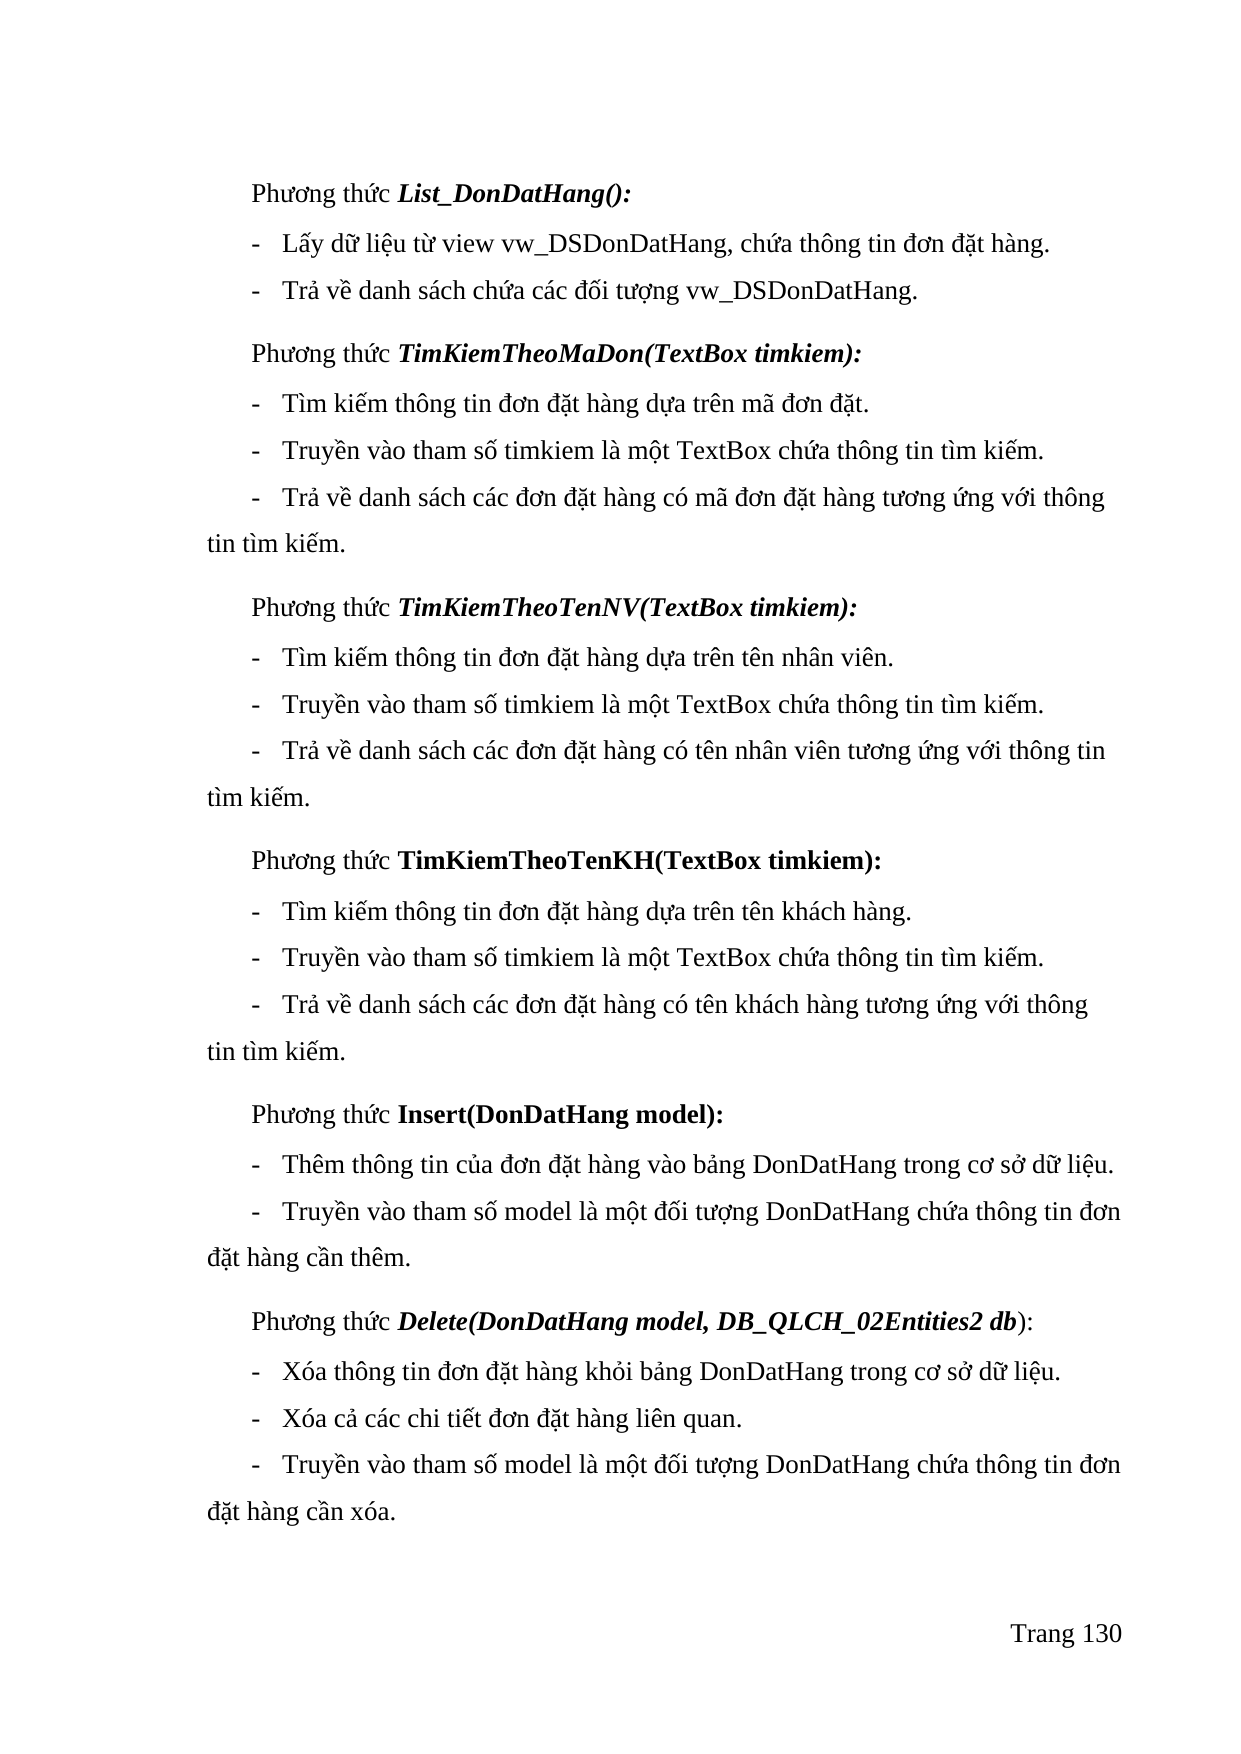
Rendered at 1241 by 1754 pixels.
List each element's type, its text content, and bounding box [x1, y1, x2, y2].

list Truyền vào tham số timkiem là một TextBox chứa thông tin tìm kiếm. [207, 941, 1122, 972]
list Thêm thông tin của đơn đặt hàng vào bảng DonDatHang trong cơ sở dữ liệu. [207, 1148, 1122, 1179]
text Phương thức TimKiemTheoTenNV(TextBox timkiem): [207, 591, 1122, 622]
text Phương thức TimKiemTheoTenKH(TextBox timkiem): [207, 844, 1122, 876]
list Truyền vào tham số timkiem là một TextBox chứa thông tin tìm kiếm. [207, 688, 1122, 719]
list Xóa thông tin đơn đặt hàng khỏi bảng DonDatHang trong cơ sở dữ liệu. [207, 1355, 1122, 1386]
list Lấy dữ liệu từ view vw_DSDonDatHang, chứa thông tin đơn đặt hàng. [207, 227, 1122, 258]
text Phương thức Delete(DonDatHang model, DB_QLCH_02Entities2 db): [207, 1305, 1122, 1336]
list Trả về danh sách các đơn đặt hàng có tên nhân viên tương ứng với thông tin tìm kiếm. [207, 734, 1122, 812]
text Phương thức TimKiemTheoMaDon(TextBox timkiem): [207, 337, 1122, 368]
list Trả về danh sách các đơn đặt hàng có tên khách hàng tương ứng với thông tin tìm kiếm. [207, 988, 1122, 1066]
list Xóa cả các chi tiết đơn đặt hàng liên quan. [207, 1402, 1122, 1433]
list Tìm kiếm thông tin đơn đặt hàng dựa trên mã đơn đặt. [207, 388, 1122, 419]
list Tìm kiếm thông tin đơn đặt hàng dựa trên tên khách hàng. [207, 895, 1122, 926]
list Truyền vào tham số timkiem là một TextBox chứa thông tin tìm kiếm. [207, 434, 1122, 465]
list Truyền vào tham số model là một đối tượng DonDatHang chứa thông tin đơn đặt hàng cần xóa. [207, 1448, 1122, 1526]
list Trả về danh sách các đơn đặt hàng có mã đơn đặt hàng tương ứng với thông tin tìm kiếm. [207, 481, 1122, 559]
list Truyền vào tham số model là một đối tượng DonDatHang chứa thông tin đơn đặt hàng cần thêm. [207, 1195, 1122, 1273]
list Trả về danh sách chứa các đối tượng vw_DSDonDatHang. [207, 274, 1122, 305]
text Phương thức List_DonDatHang(): [207, 177, 1122, 208]
list Tìm kiếm thông tin đơn đặt hàng dựa trên tên nhân viên. [207, 641, 1122, 672]
text Phương thức Insert(DonDatHang model): [207, 1098, 1122, 1129]
